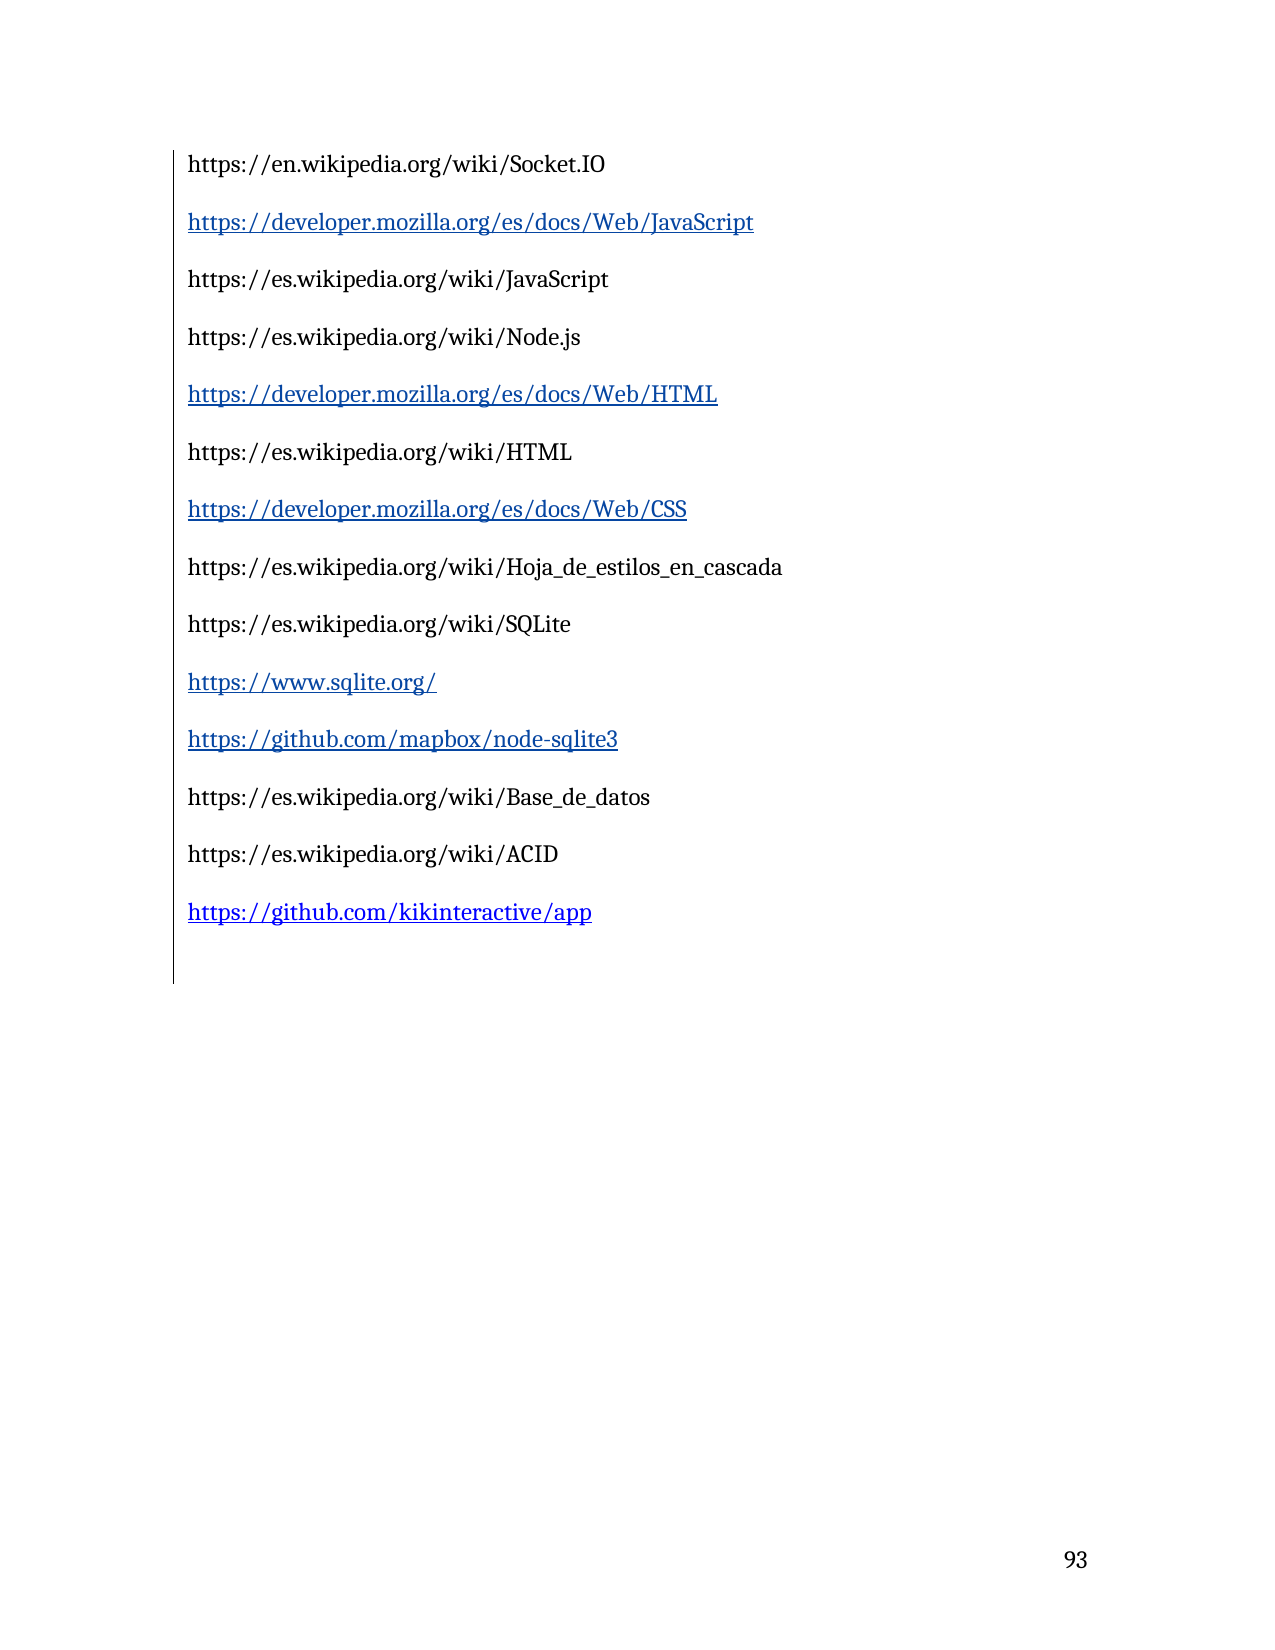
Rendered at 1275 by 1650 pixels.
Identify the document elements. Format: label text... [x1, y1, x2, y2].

text https://es.wikipedia.org/wiki/SQLite [187, 610, 1087, 639]
text https://es.wikipedia.org/wiki/Hoja_de_estilos_en_cascada [187, 552, 1087, 581]
text https://es.wikipedia.org/wiki/Base_de_datos [187, 782, 1087, 811]
text https://es.wikipedia.org/wiki/HTML [187, 437, 1087, 466]
text https://en.wikipedia.org/wiki/Socket.IO [187, 150, 1087, 179]
text https://es.wikipedia.org/wiki/Node.js [187, 322, 1087, 351]
text https://es.wikipedia.org/wiki/ACID [187, 840, 1087, 869]
text https://github.com/kikinteractive/app [187, 897, 1087, 926]
text https://es.wikipedia.org/wiki/JavaScript [187, 265, 1087, 294]
